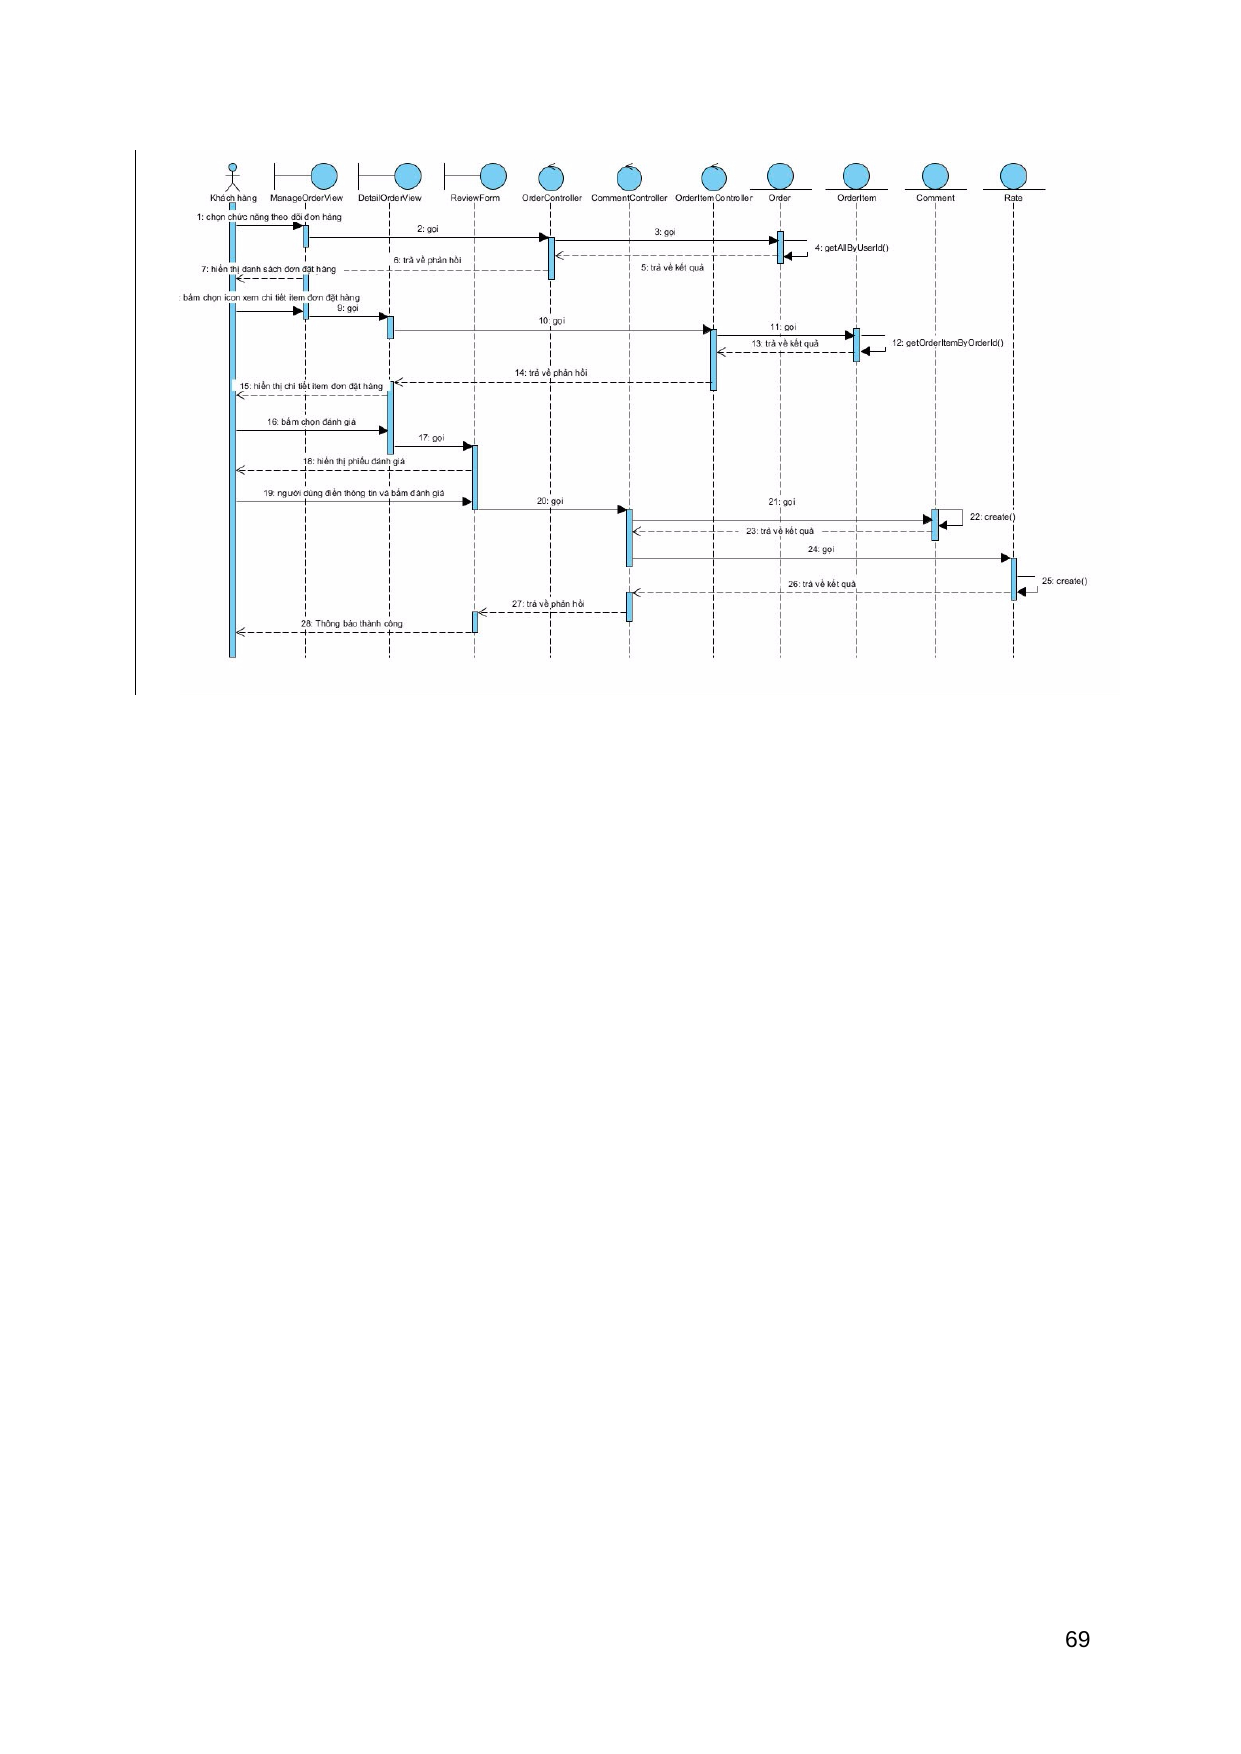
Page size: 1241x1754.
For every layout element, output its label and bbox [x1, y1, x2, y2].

picture [179, 150, 1121, 695]
